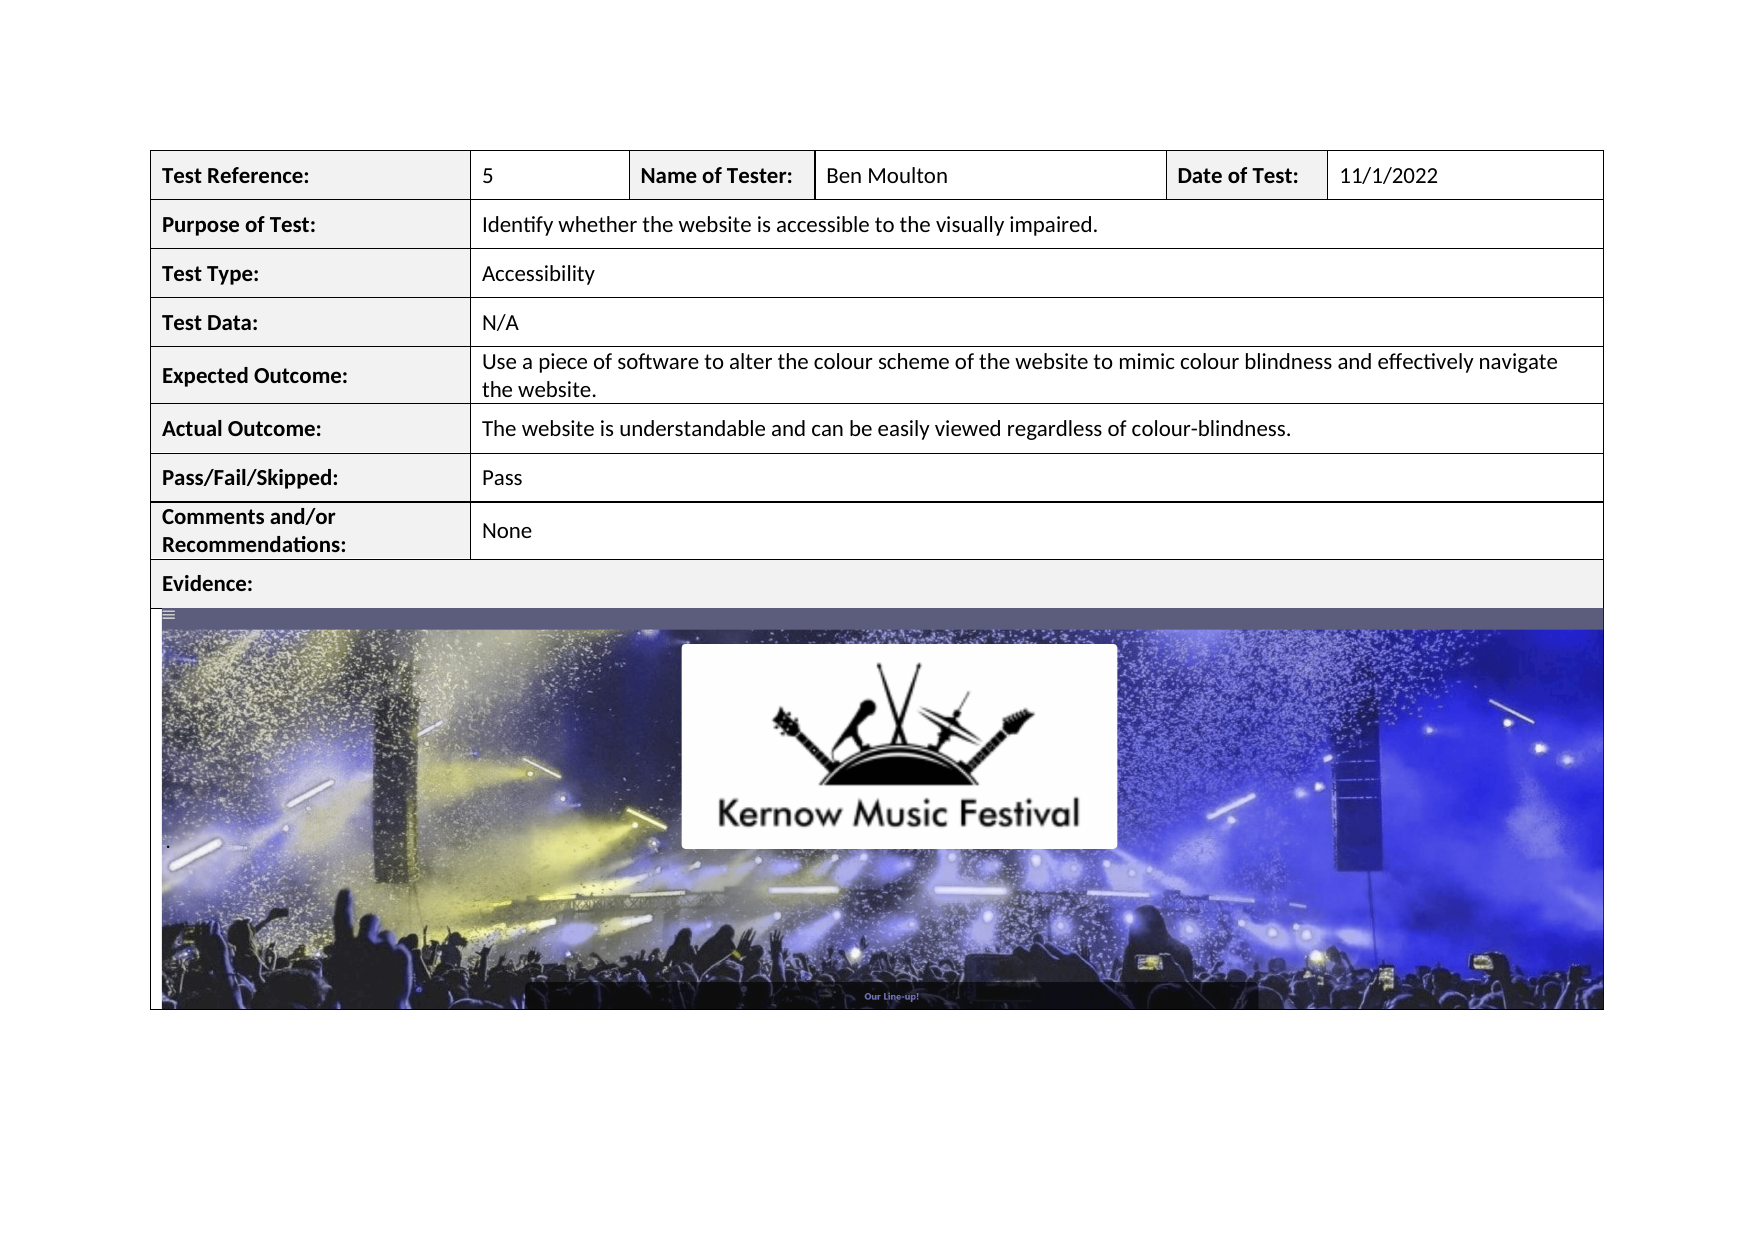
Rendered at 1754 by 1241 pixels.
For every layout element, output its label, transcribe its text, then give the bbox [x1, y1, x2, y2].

table_cell [151, 609, 161, 1009]
table_cell Test Data: [151, 298, 470, 346]
table_cell Expected Outcome: [151, 347, 470, 403]
table_cell None [471, 503, 1603, 558]
table_cell Comments and/or Recommendations: [151, 503, 470, 558]
table_cell Test Type: [151, 249, 470, 297]
table_cell Use a piece of software to alter the colour scheme of the website to mimic colour blindness and effectively navigate the website. [471, 347, 1603, 403]
table_cell N/A [471, 298, 1603, 346]
table_cell The website is understandable and can be easily viewed regardless of colour-blindness. [471, 404, 1603, 452]
table_cell Evidence: [151, 560, 1603, 608]
table_header 11/1/2022 [1328, 151, 1603, 199]
table_cell Purpose of Test: [151, 200, 470, 248]
table_cell Accessibility [471, 249, 1603, 297]
table_cell Pass/Fail/Skipped: [151, 454, 470, 501]
table_header 5 [471, 151, 629, 199]
picture [161, 608, 1604, 1009]
table_cell Pass [471, 454, 1603, 501]
table_header Test Reference: [151, 151, 470, 199]
table_header Name of Tester: [630, 151, 814, 199]
table_cell Actual Outcome: [151, 404, 470, 452]
table_header Ben Moulton [816, 151, 1166, 199]
table_cell Identify whether the website is accessible to the visually impaired. [471, 200, 1603, 248]
table_header Date of Test: [1167, 151, 1327, 199]
